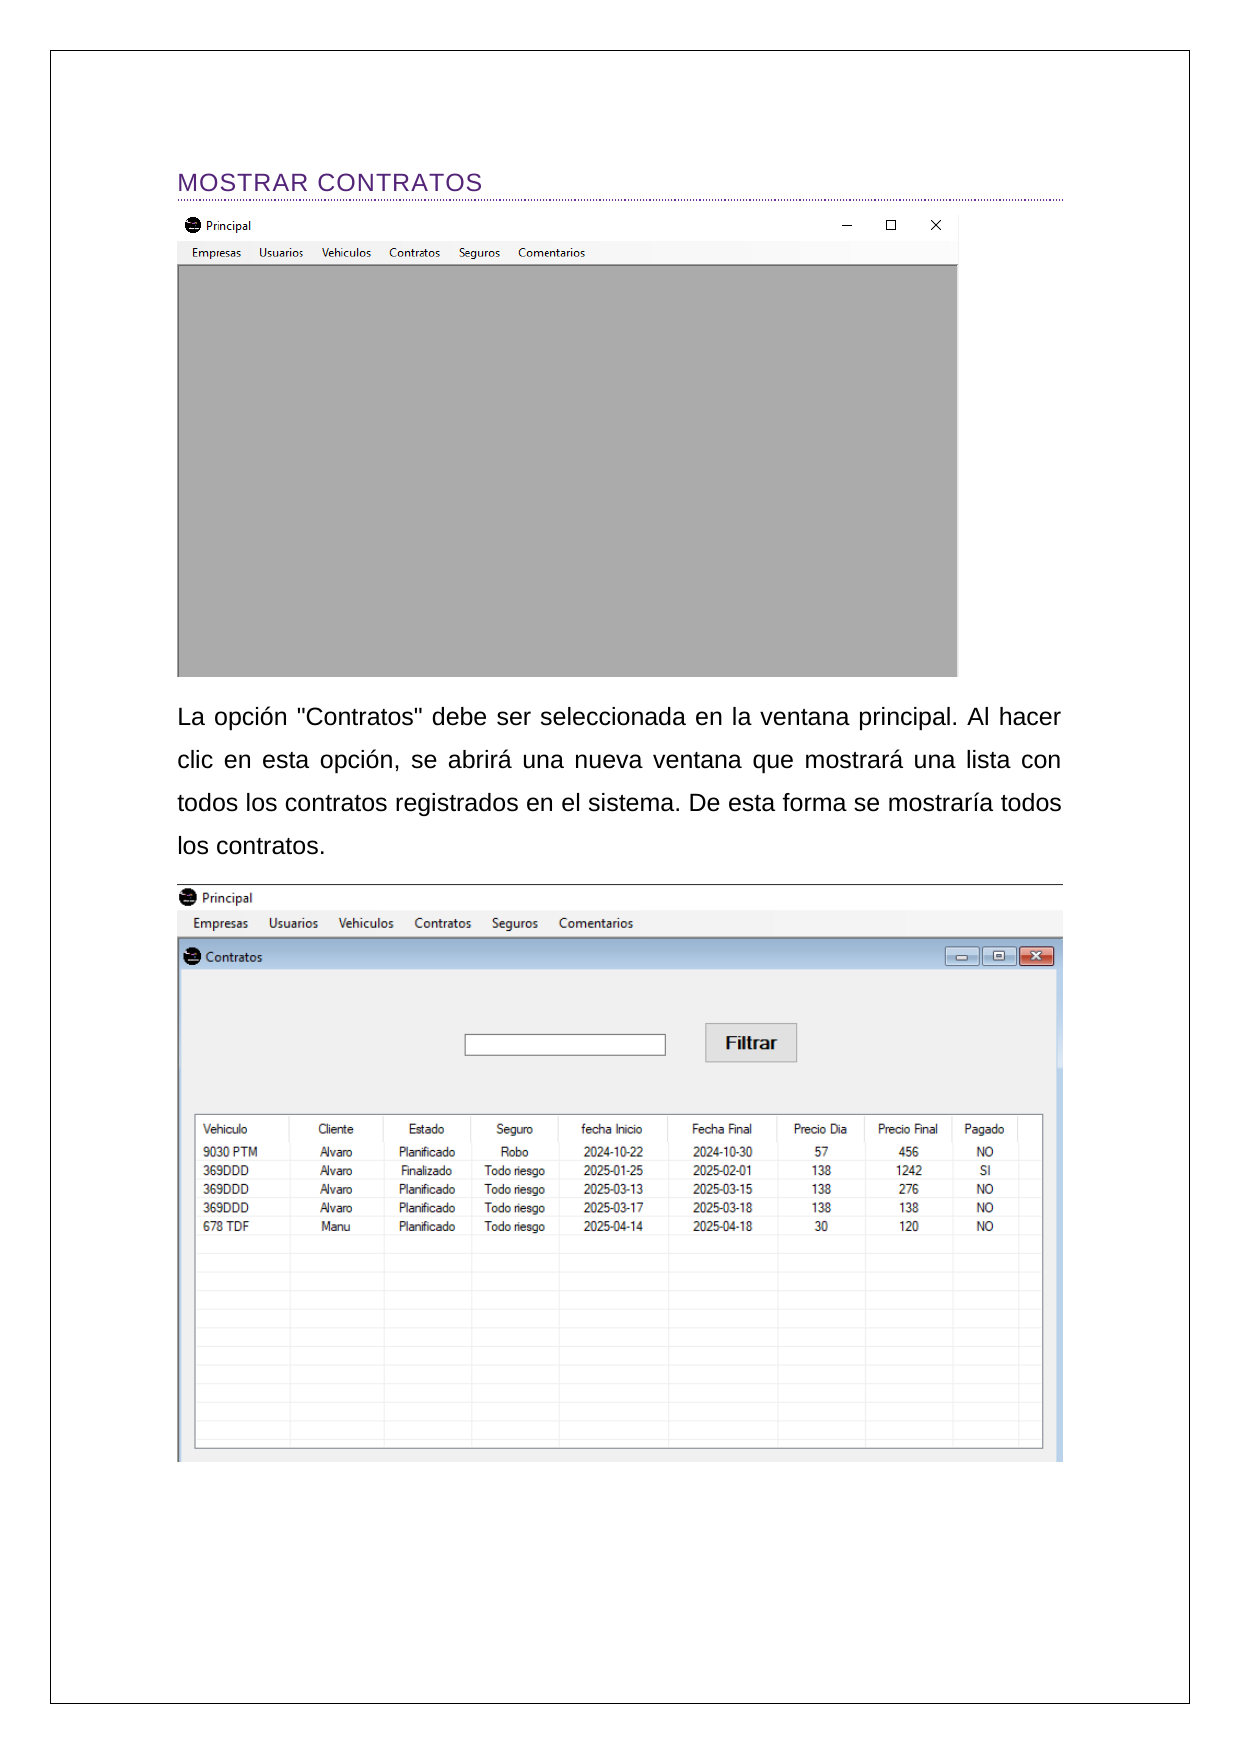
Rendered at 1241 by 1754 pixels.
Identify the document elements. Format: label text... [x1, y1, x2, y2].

text La opción "Contratos" debe ser seleccionada en la ventana principal. Al hacer clic en esta opción, se abrirá una nueva ventana que mostrará una lista con todos los contratos registrados en el sistema. De esta forma se mostraría todos los contratos. [177, 701, 1063, 859]
subtitle Mostrar contratos [177, 168, 1063, 201]
picture [177, 215, 959, 677]
picture [177, 884, 1063, 1462]
